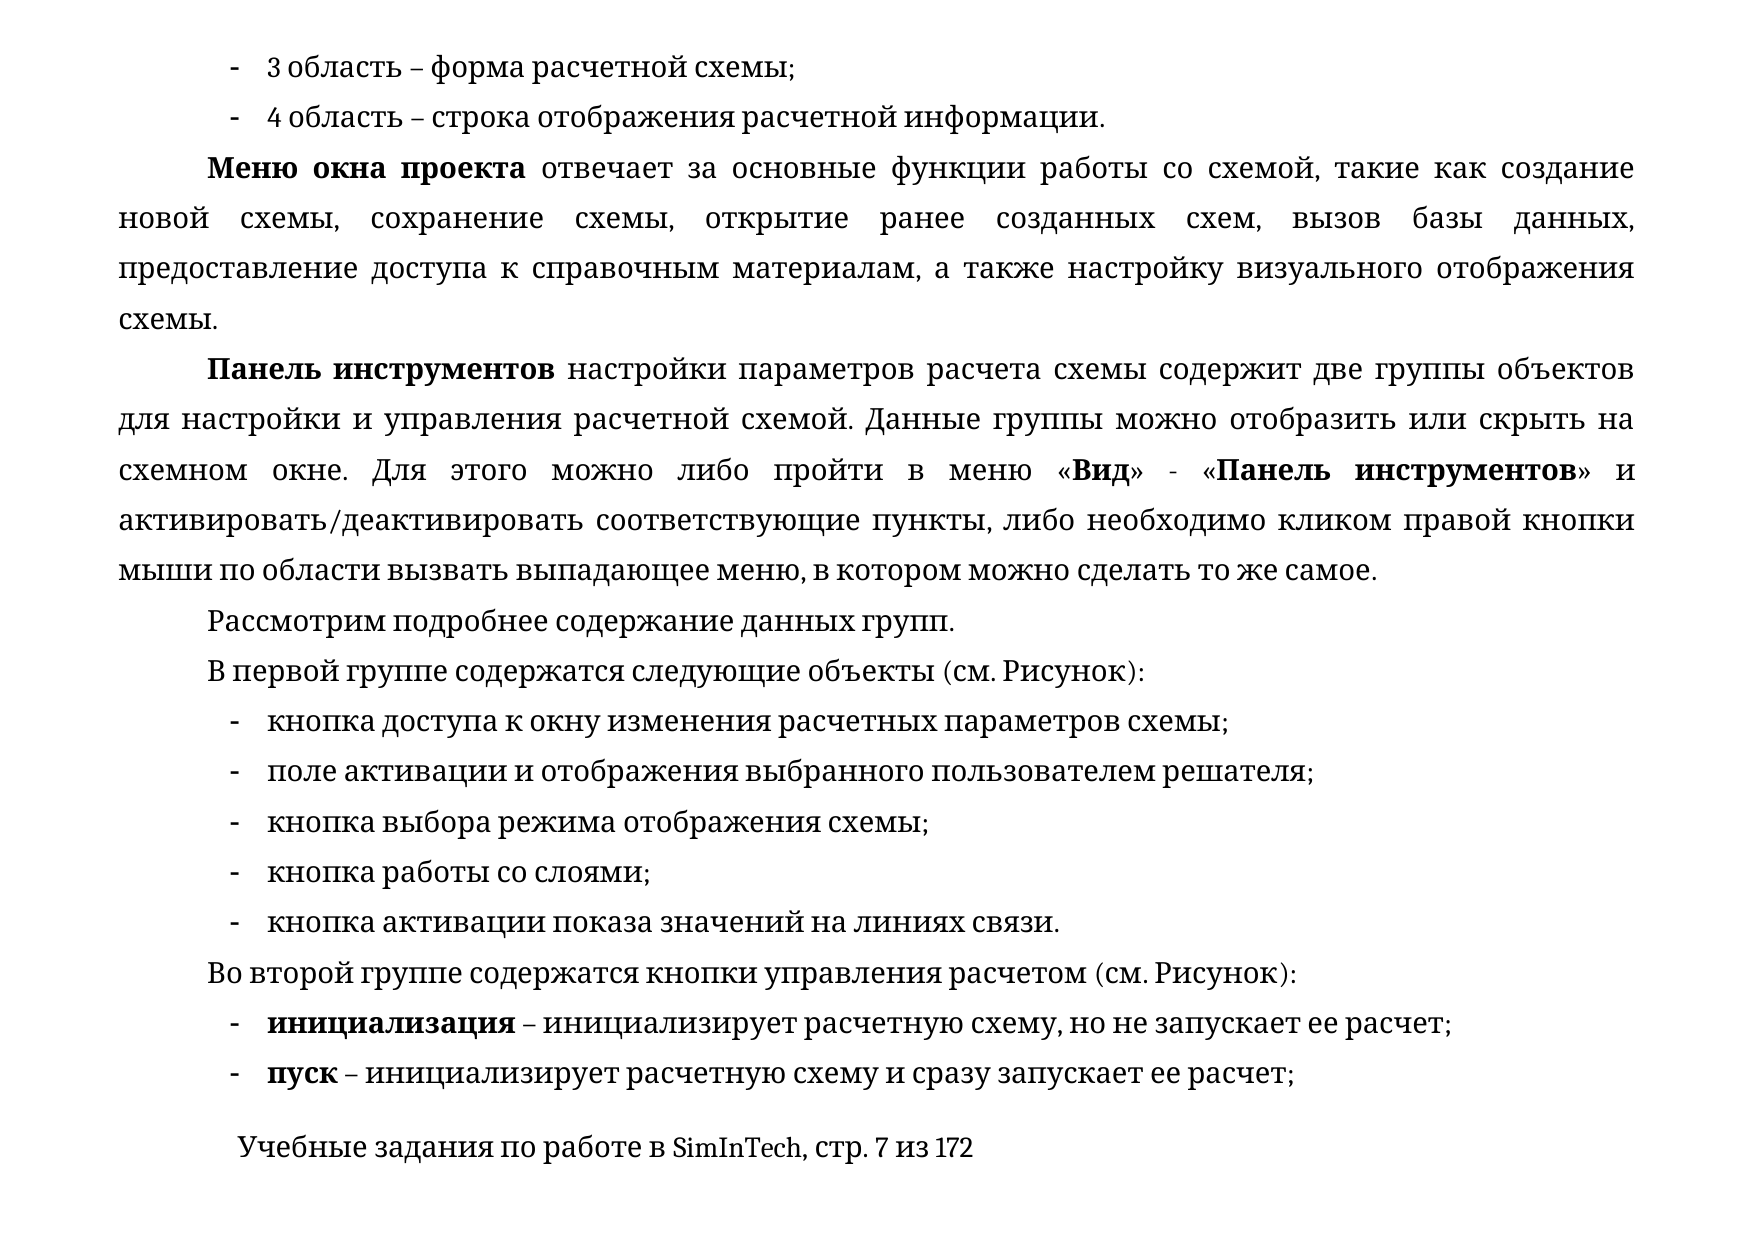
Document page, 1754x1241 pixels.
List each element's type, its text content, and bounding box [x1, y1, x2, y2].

list кнопка работы со слоями; [229, 856, 1636, 890]
list кнопка доступа к окну изменения расчетных параметров схемы; [229, 705, 1636, 739]
list пуск – инициализирует расчетную схему и сразу запускает ее расчет; [229, 1057, 1636, 1091]
list 3 область – форма расчетной схемы; [229, 51, 1636, 85]
text Рассмотрим подробнее содержание данных групп. [118, 605, 1636, 638]
text Панель инструментов настройки параметров расчета схемы содержит две группы объектов для настройки и управления расчетной схемой. Данные группы можно отобразить или скрыть на схемном окне. Для этого можно либо пройти в меню «Вид» - «Панель инструментов» и активировать/деактивировать соответствующие пункты, либо необходимо кликом правой кнопки мыши по области вызвать выпадающее меню, в котором можно сделать то же самое. [118, 353, 1636, 588]
text Меню окна проекта отвечает за основные функции работы со схемой, такие как создание новой схемы, сохранение схемы, открытие ранее созданных схем, вызов базы данных, предоставление доступа к справочным материалам, а также настройку визуального отображения схемы. [118, 152, 1636, 336]
text В первой группе содержатся следующие объекты (см. Рисунок): [118, 655, 1636, 688]
list инициализация – инициализирует расчетную схему, но не запускает ее расчет; [229, 1007, 1636, 1041]
list кнопка активации показа значений на линиях связи. [229, 907, 1636, 940]
list поле активации и отображения выбранного пользователем решателя; [229, 756, 1636, 789]
list 4 область – строка отображения расчетной информации. [229, 102, 1636, 135]
text Во второй группе содержатся кнопки управления расчетом (см. Рисунок): [118, 957, 1636, 990]
list кнопка выбора режима отображения схемы; [229, 806, 1636, 839]
